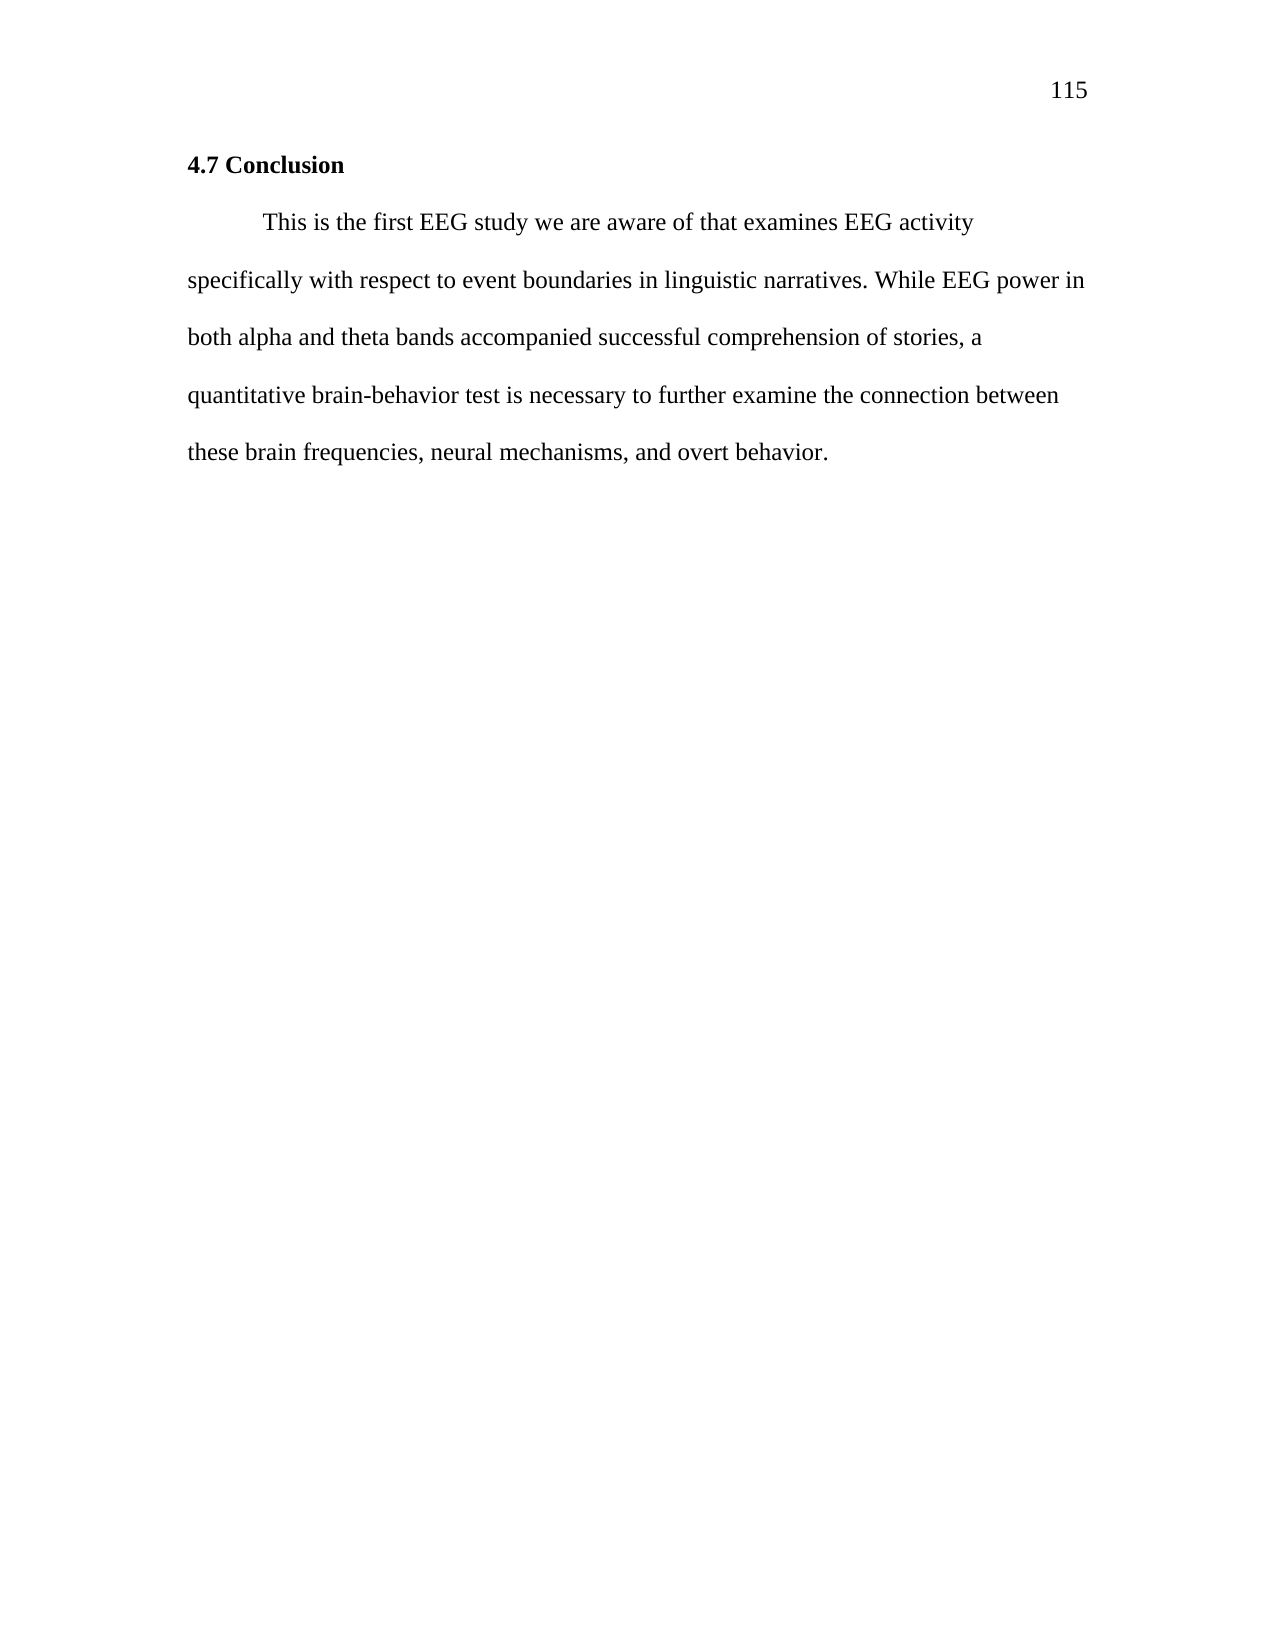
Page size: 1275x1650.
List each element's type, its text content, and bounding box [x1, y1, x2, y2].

text This is the first EEG study we are aware of that examines EEG activity specifically with respect to event boundaries in linguistic narratives. While EEG power in both alpha and theta bands accompanied successful comprehension of stories, a quantitative brain-behavior test is necessary to further examine the connection between these brain frequencies, neural mechanisms, and overt behavior. [187, 207, 1087, 466]
subtitle 4.7 Conclusion [187, 150, 1087, 179]
